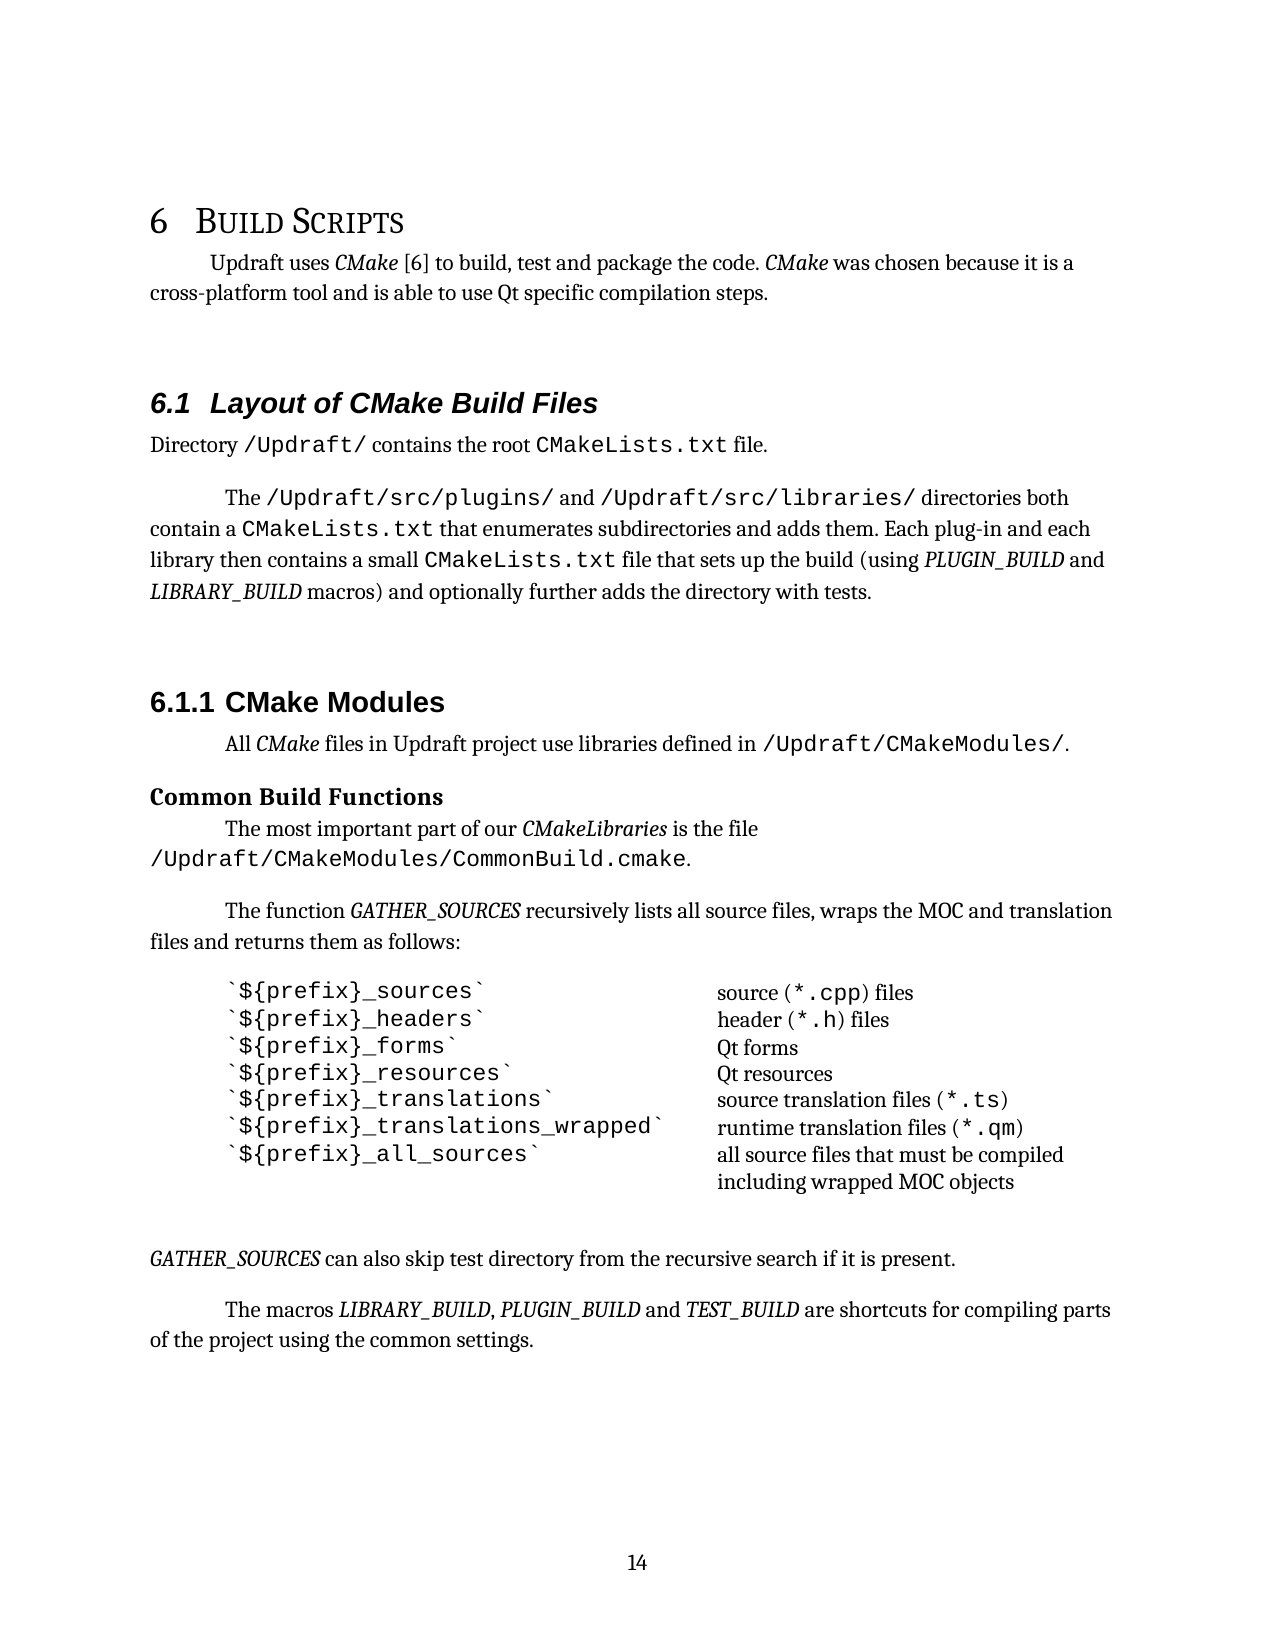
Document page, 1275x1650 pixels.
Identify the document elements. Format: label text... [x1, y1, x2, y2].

table_header source (*.cpp) files [706, 980, 1136, 1007]
text Directory /Updraft/ contains the root CMakeLists.txt file. [150, 432, 1125, 459]
subtitle CMake Modules [150, 685, 1125, 718]
table_cell `${prefix}_forms` [214, 1035, 706, 1061]
table_cell `${prefix}_all_sources` [214, 1142, 706, 1195]
table_cell source translation files (*.ts) [706, 1087, 1136, 1115]
text The macros LIBRARY_BUILD, PLUGIN_BUILD and TEST_BUILD are shortcuts for compiling parts of the project using the common settings. [150, 1297, 1125, 1353]
text The most important part of our CMakeLibraries is the file /Updraft/CMakeModules/CommonBuild.cmake. [150, 816, 1125, 873]
table_cell all source files that must be compiled including wrapped MOC objects [706, 1142, 1136, 1195]
table_cell `${prefix}_translations` [214, 1087, 706, 1115]
text All CMake files in Updraft project use libraries defined in /Updraft/CMakeModules/. [150, 731, 1125, 758]
table_header `${prefix}_sources` [214, 980, 706, 1007]
subtitle Build Scripts [150, 200, 1125, 243]
table_cell Qt resources [706, 1061, 1136, 1087]
table_cell `${prefix}_headers` [214, 1007, 706, 1034]
table_cell header (*.h) files [706, 1007, 1136, 1034]
table_cell `${prefix}_translations_wrapped` [214, 1115, 706, 1142]
text The /Updraft/src/plugins/ and /Updraft/src/libraries/ directories both contain a CMakeLists.txt that enumerates subdirectories and adds them. Each plug-in and each library then contains a small CMakeLists.txt file that sets up the build (using PLUGIN_BUILD and LIBRARY_BUILD macros) and optionally further adds the directory with tests. [150, 484, 1125, 605]
text GATHER_SOURCES can also skip test directory from the recursive search if it is present. [150, 1246, 1125, 1272]
text Updraft uses CMake to build, test and package the code. CMake was chosen because it is a cross-platform tool and is able to use Qt specific compilation steps. [150, 249, 1125, 306]
table_cell runtime translation files (*.qm) [706, 1115, 1136, 1142]
subtitle Layout of CMake Build Files [150, 386, 1125, 419]
subtitle Common Build Functions [150, 783, 1125, 812]
text The function GATHER_SOURCES recursively lists all source files, wraps the MOC and translation files and returns them as follows: [150, 898, 1125, 955]
table_cell `${prefix}_resources` [214, 1061, 706, 1087]
table_cell Qt forms [706, 1035, 1136, 1061]
